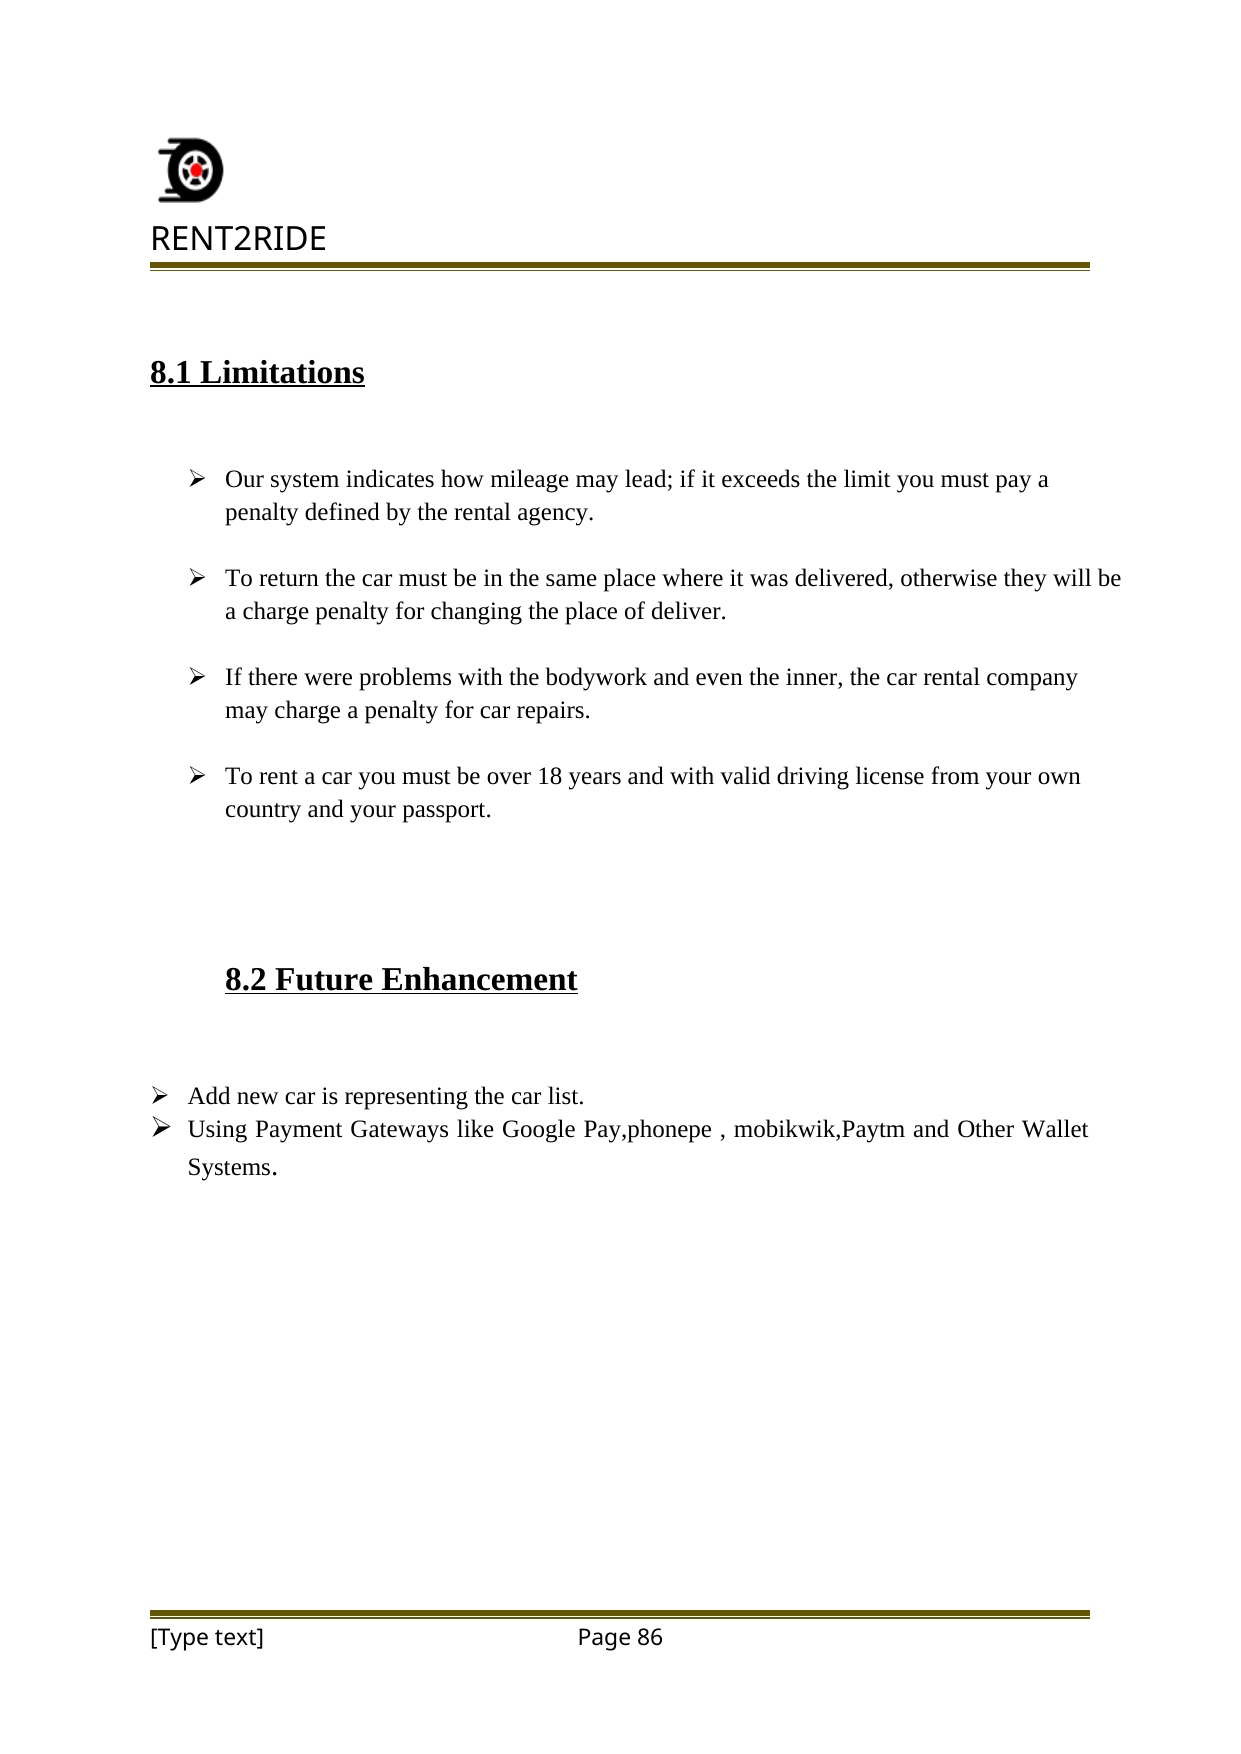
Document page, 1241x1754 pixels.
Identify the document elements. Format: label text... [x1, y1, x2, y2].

list To return the car must be in the same place where it was delivered, otherwise they will be a charge penalty for changing the place of deliver. [187, 563, 1124, 625]
picture [150, 126, 229, 215]
text 8.2 Future Enhancement [150, 959, 1090, 998]
list Our system indicates how mileage may lead; if it exceeds the limit you must pay a penalty defined by the rental agency. [187, 464, 1124, 526]
list Add new car is representing the car list. [150, 1081, 1090, 1109]
list To rent a car you must be over 18 years and with valid driving license from your own country and your passport. [187, 761, 1124, 823]
list If there were problems with the bodywork and even the inner, the car rental company may charge a penalty for car repairs. [187, 662, 1124, 724]
list Using Payment Gateways like Google Pay,phonepe , mobikwik,Paytm and Other Wallet Systems. [150, 1114, 1090, 1182]
text 8.1 Limitations [150, 352, 1090, 391]
